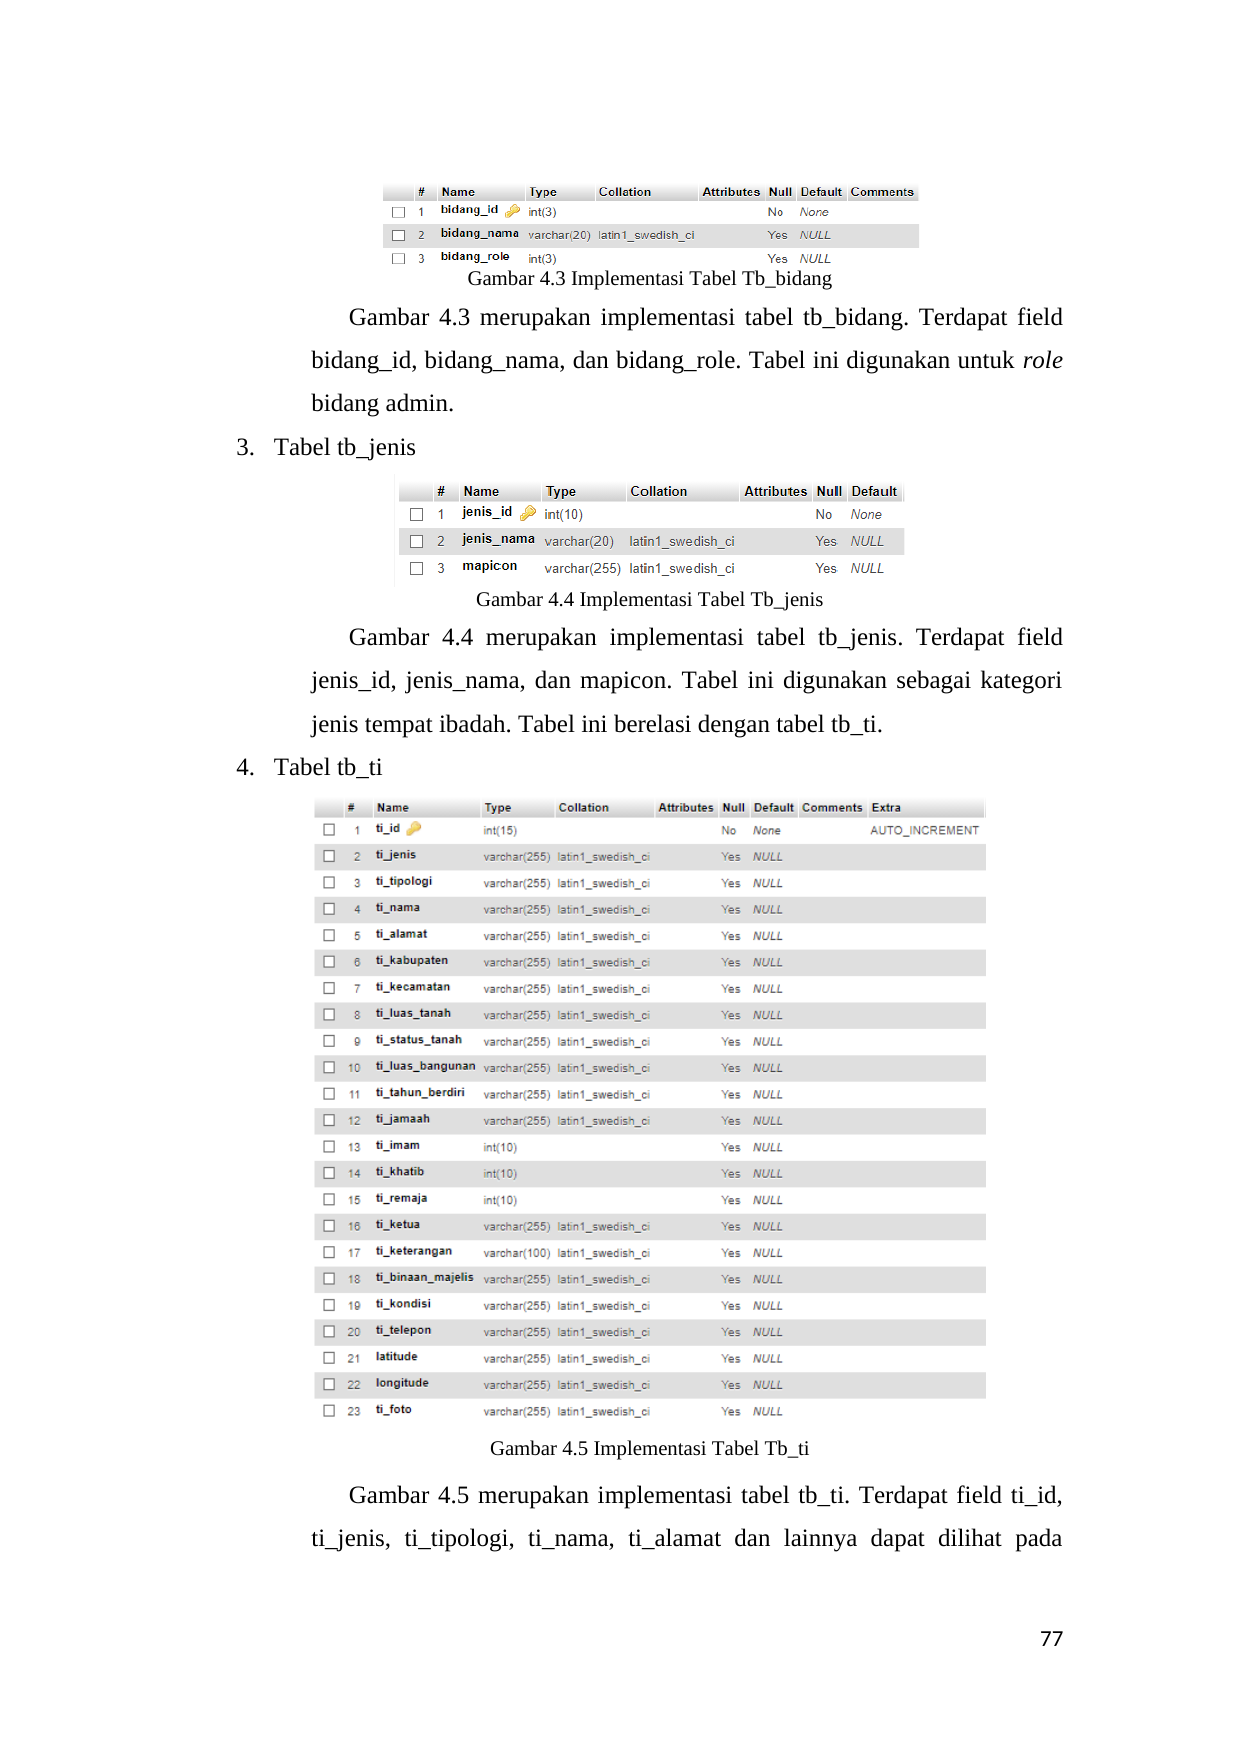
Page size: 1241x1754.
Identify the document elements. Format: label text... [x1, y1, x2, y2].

text Gambar 4.3 Implementasi Tabel Tb_bidang [236, 266, 1063, 290]
text Gambar 4.4 merupakan implementasi tabel tb_jenis. Terdapat field jenis_id, jenis_nama, dan mapicon. Tabel ini digunakan sebagai kategori jenis tempat ibadah. Tabel ini berelasi dengan tabel tb_ti. [311, 622, 1063, 737]
picture [394, 474, 905, 587]
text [311, 1480, 1063, 1552]
text Gambar 4.4 Implementasi Tabel Tb_jenis [236, 586, 1063, 611]
picture [380, 177, 920, 267]
text Gambar 4.3 merupakan implementasi tabel tb_bidang. Terdapat field bidang_id, bidang_nama, dan bidang_role. Tabel ini digunakan untuk role bidang admin. [311, 302, 1063, 417]
list Tabel tb_ti [236, 752, 1063, 781]
list Tabel tb_jenis [236, 432, 1063, 460]
picture [313, 795, 986, 1422]
text Gambar 4.5 Implementasi Tabel Tb_ti [236, 1436, 1063, 1459]
